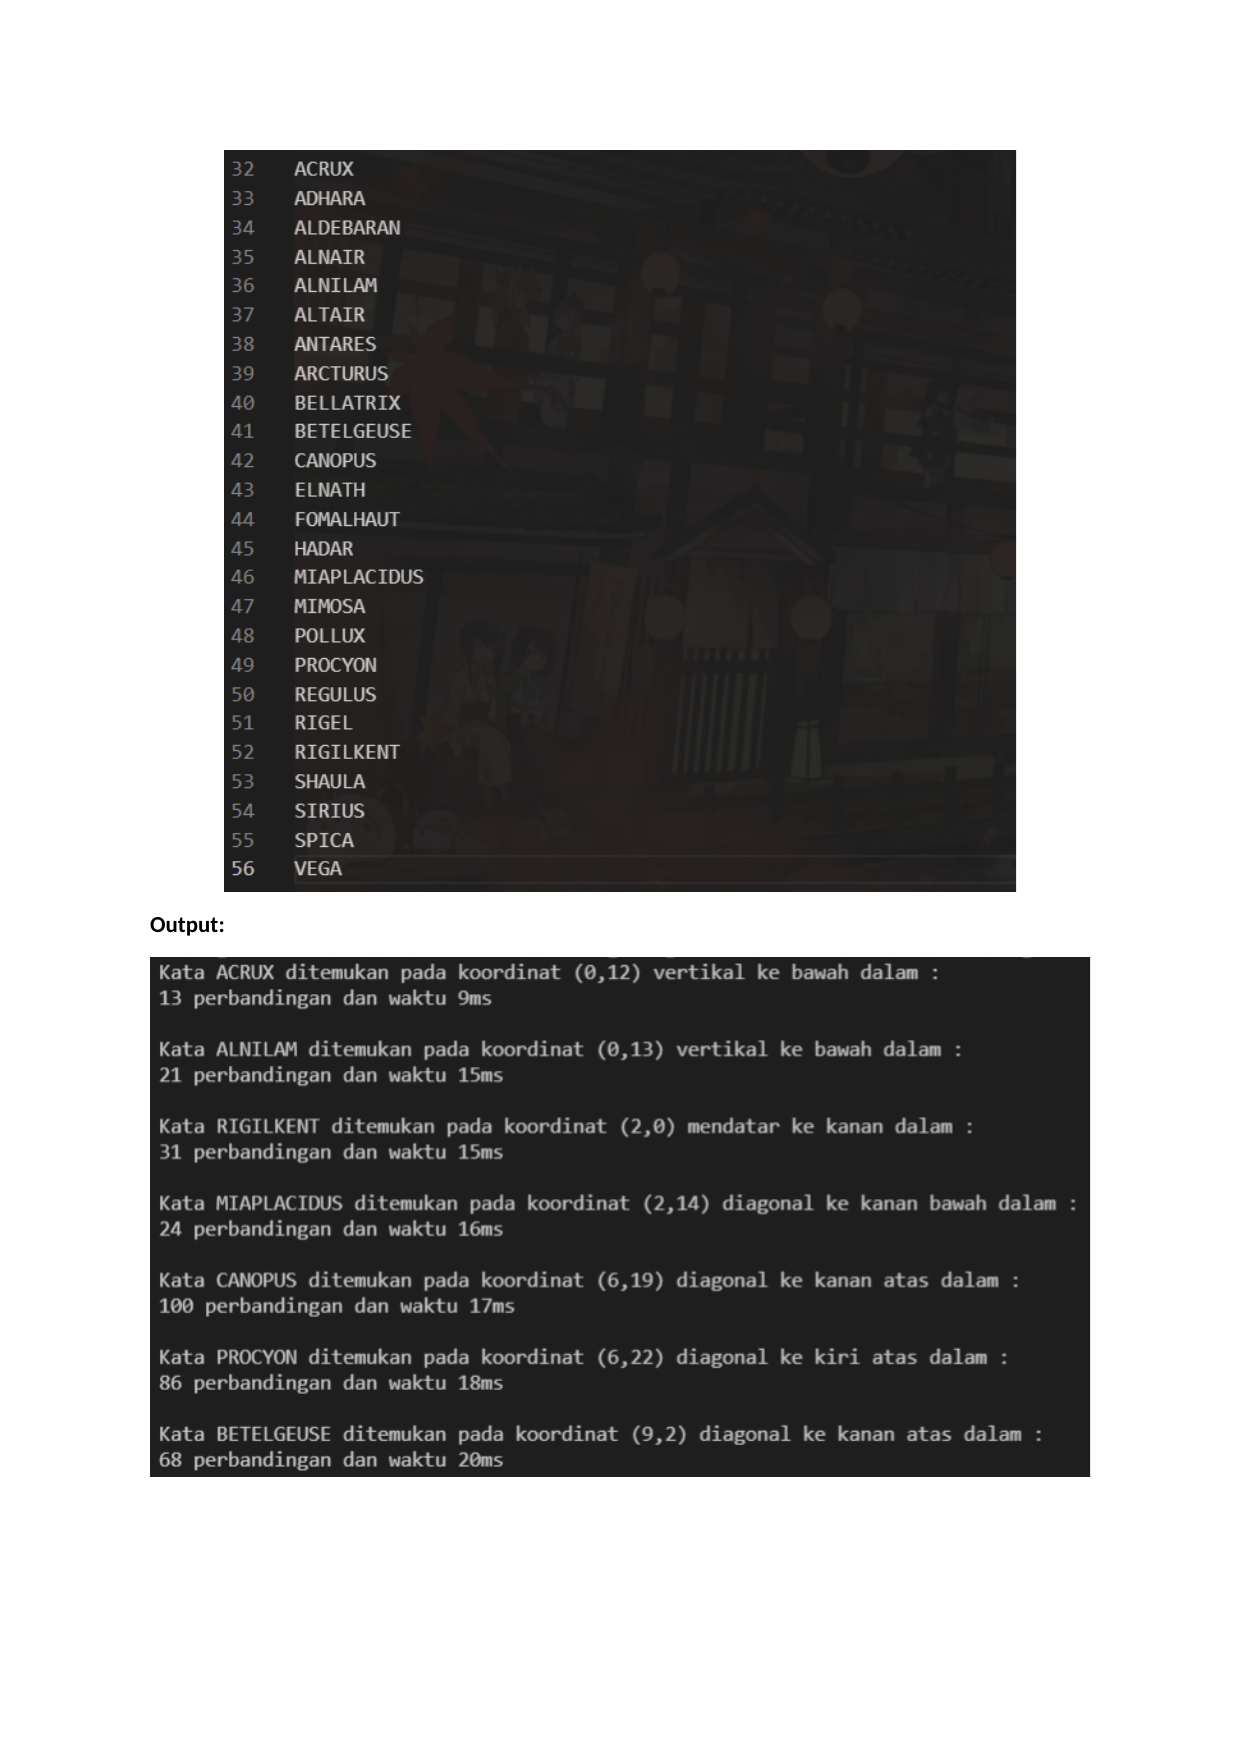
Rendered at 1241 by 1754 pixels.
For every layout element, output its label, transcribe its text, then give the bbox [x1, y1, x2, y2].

picture [150, 957, 1091, 1477]
picture [224, 150, 1017, 892]
text Output: [150, 910, 1090, 938]
